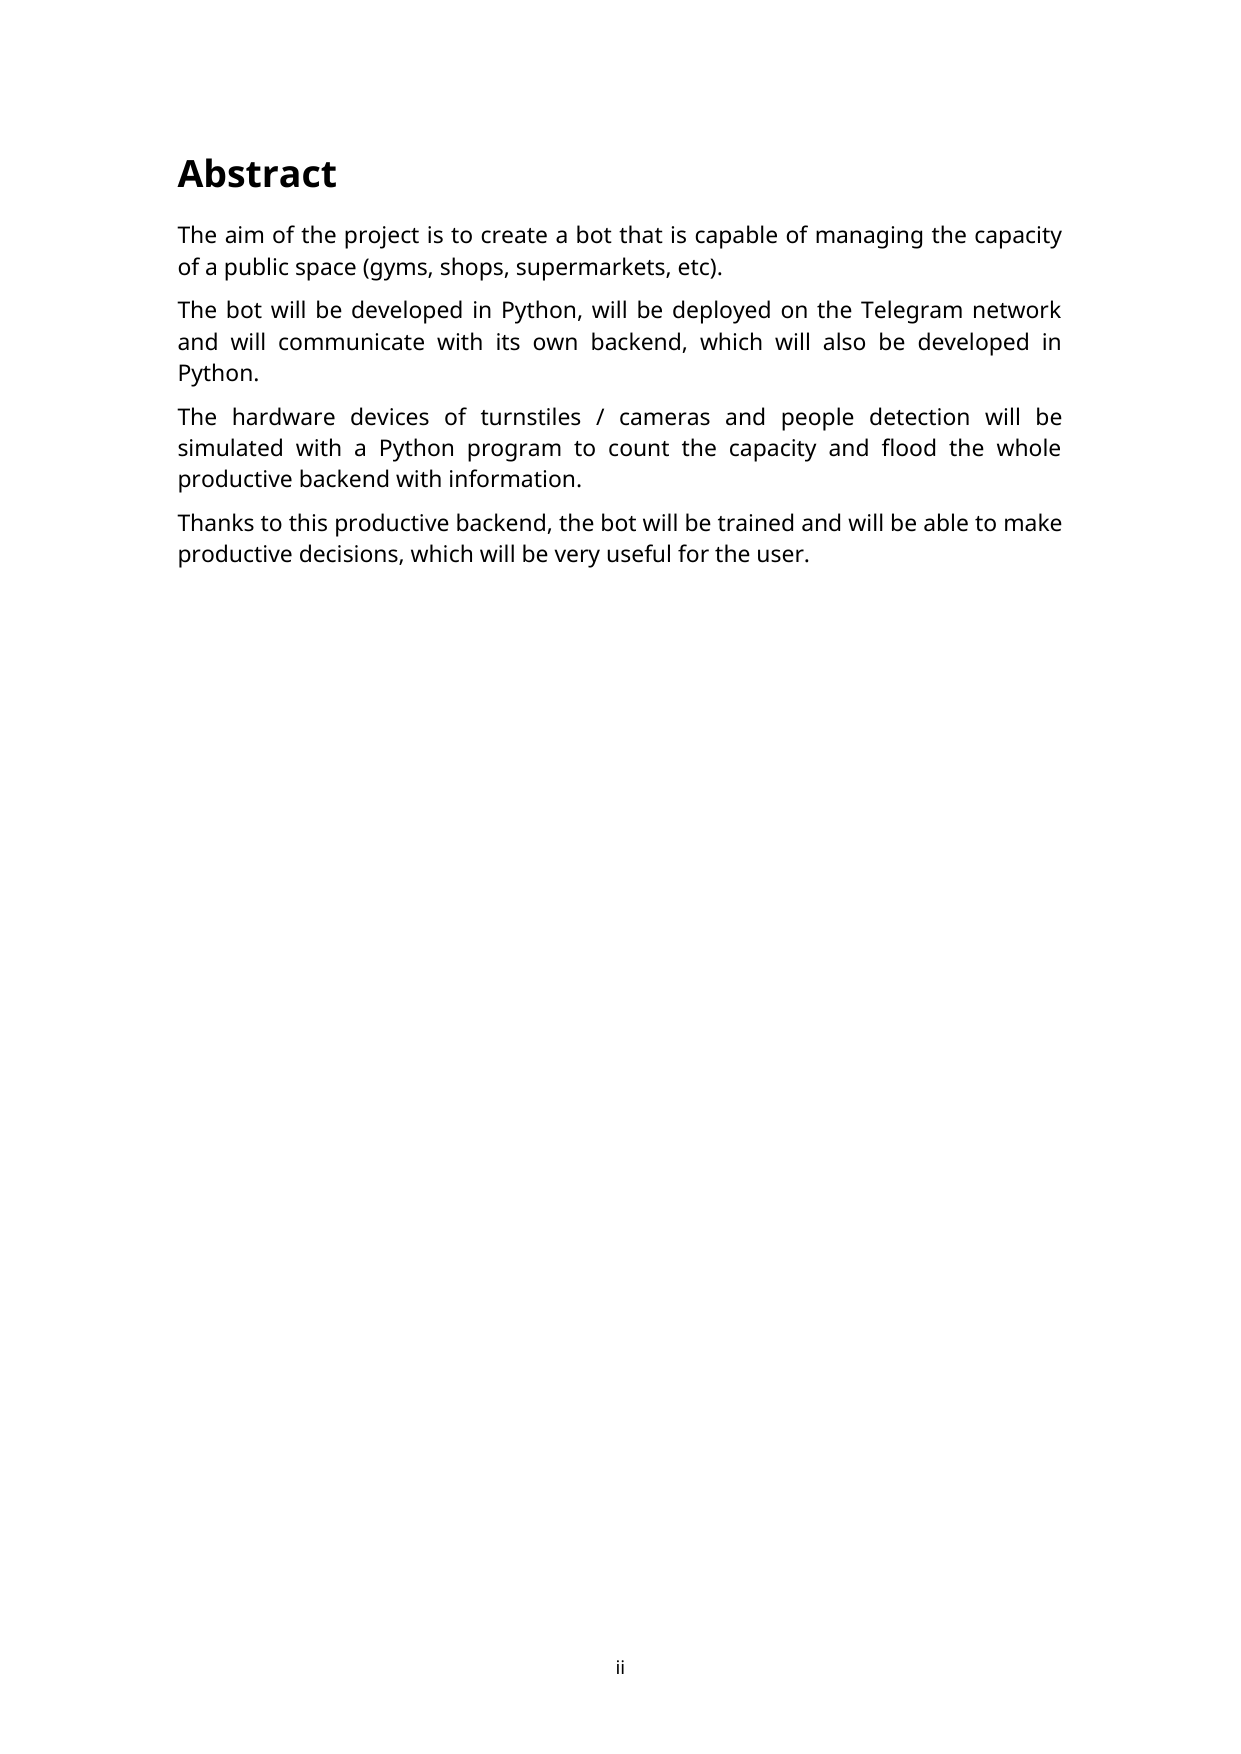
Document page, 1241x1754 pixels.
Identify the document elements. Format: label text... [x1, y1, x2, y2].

text The aim of the project is to create a bot that is capable of managing the capacity of a public space (gyms, shops, supermarkets, etc). [177, 219, 1063, 282]
text The bot will be developed in Python, will be deployed on the Telegram network and will communicate with its own backend, which will also be developed in Python. [177, 294, 1063, 388]
text Abstract [177, 148, 1063, 199]
text The hardware devices of turnstiles / cameras and people detection will be simulated with a Python program to count the capacity and flood the whole productive backend with information. [177, 401, 1063, 494]
text Thanks to this productive backend, the bot will be trained and will be able to make productive decisions, which will be very useful for the user. [177, 507, 1063, 569]
